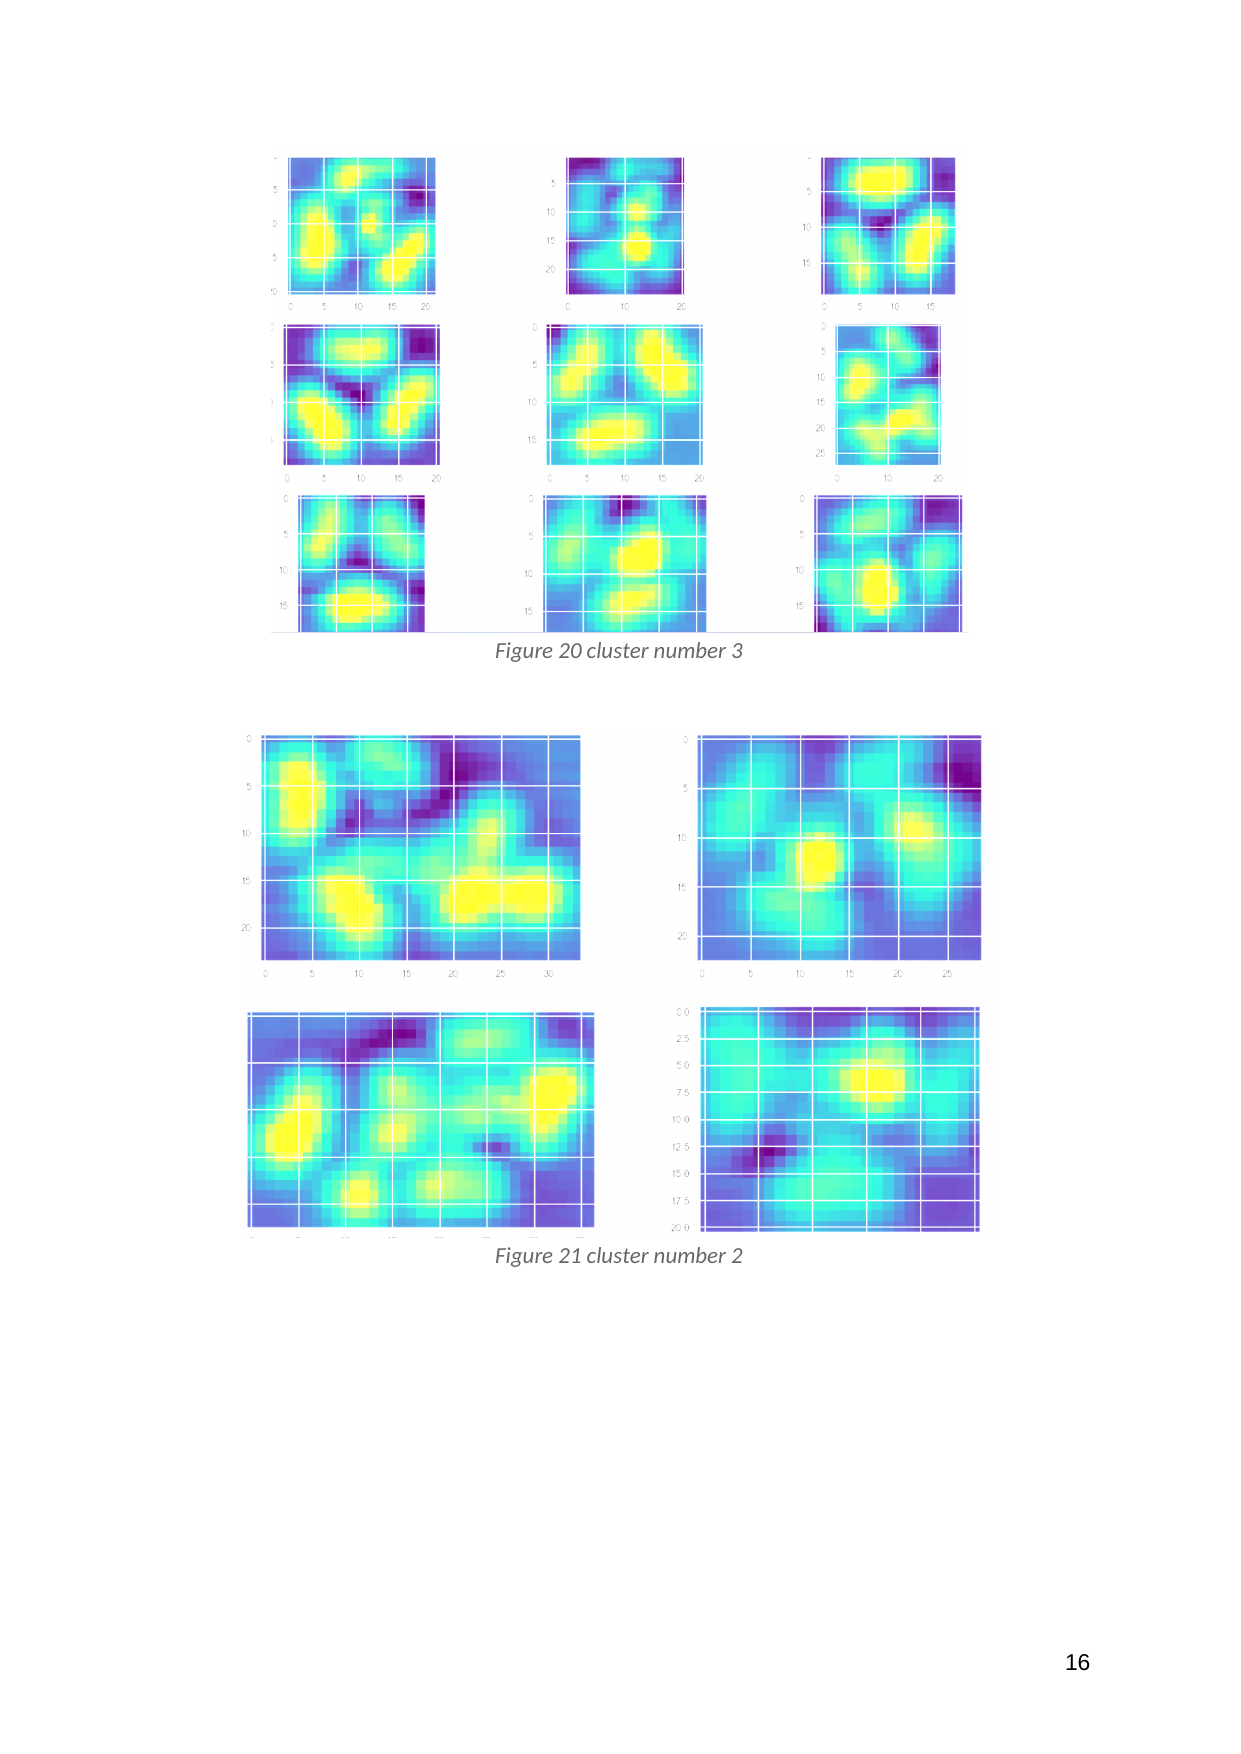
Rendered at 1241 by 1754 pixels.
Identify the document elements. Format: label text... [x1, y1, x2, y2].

picture [271, 150, 970, 633]
picture [240, 730, 1001, 1238]
text Figure 20 cluster number 3 [150, 636, 1090, 664]
text Figure 21 cluster number 2 [150, 1241, 1090, 1269]
